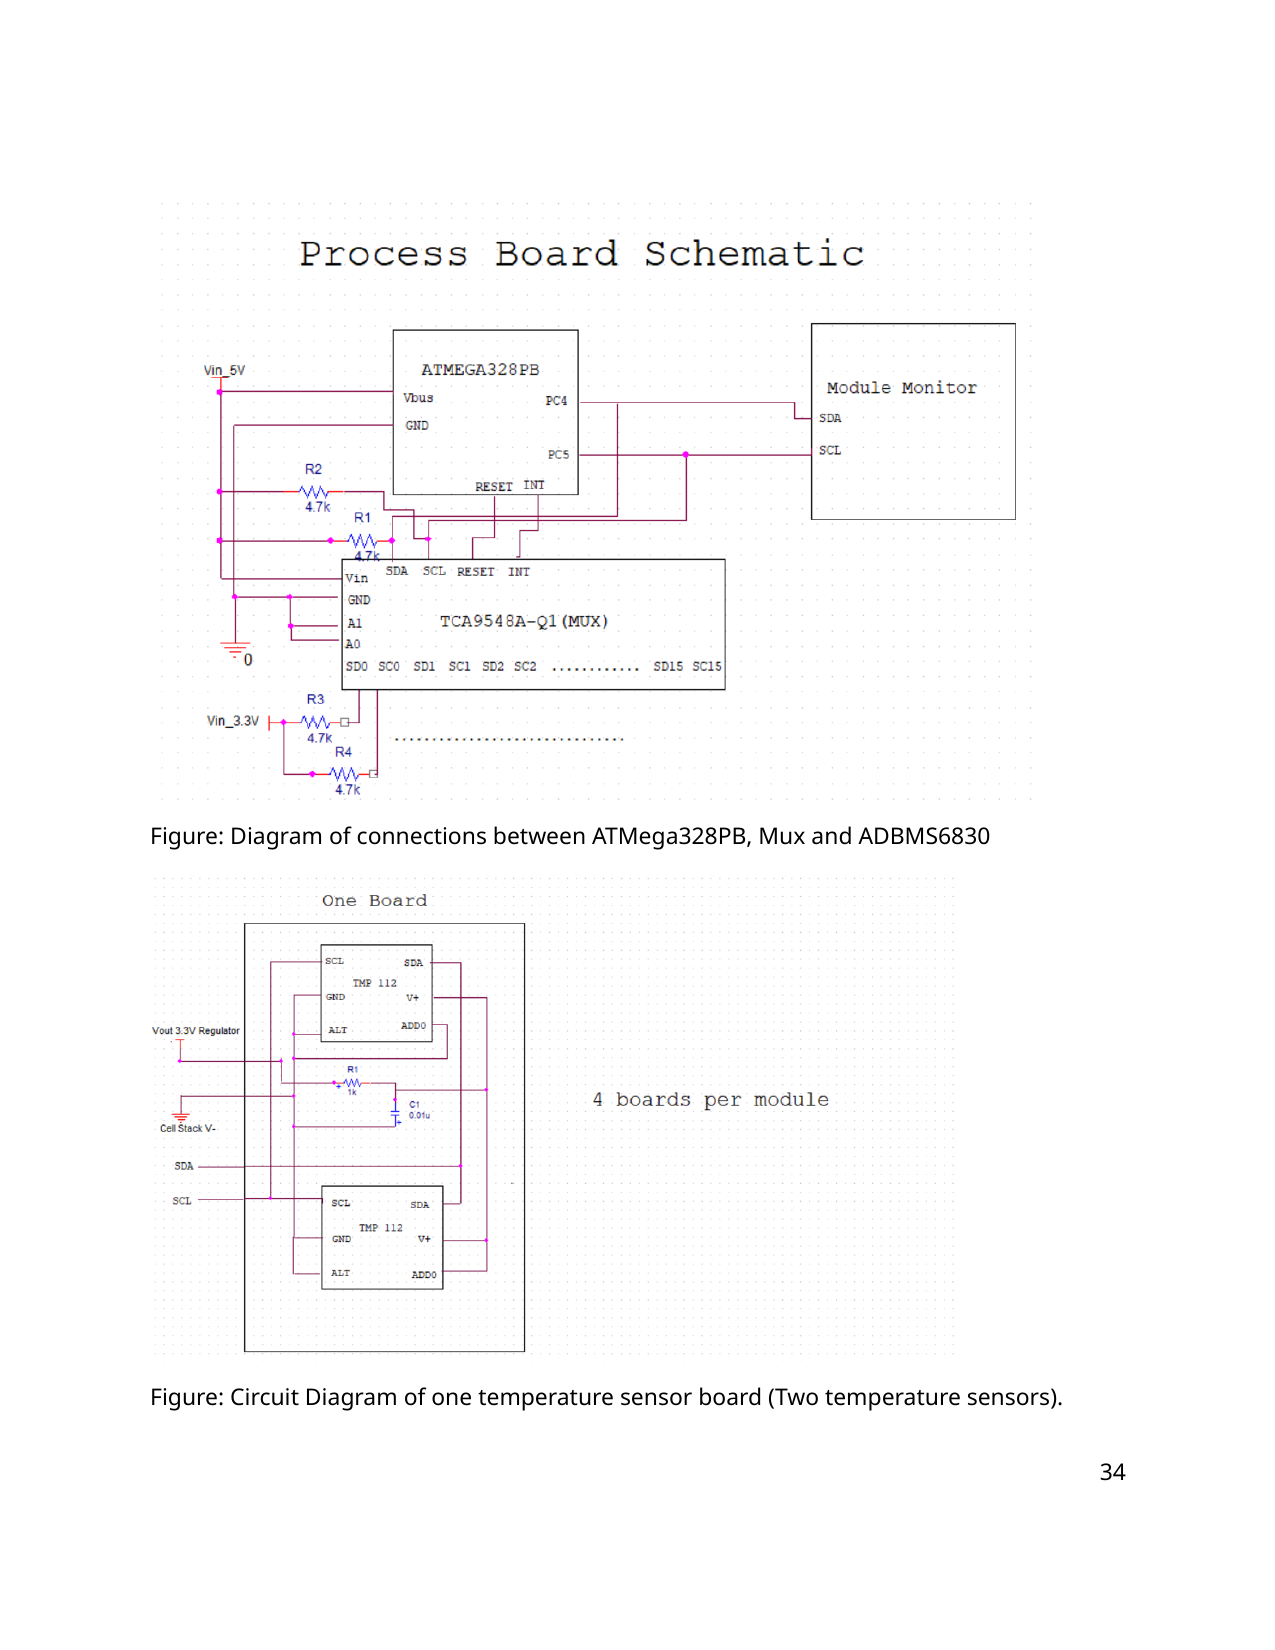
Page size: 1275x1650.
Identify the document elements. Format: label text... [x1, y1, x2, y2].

picture [150, 870, 957, 1362]
text Figure: Circuit Diagram of one temperature sensor board (Two temperature sensors). [150, 1381, 1125, 1412]
text Figure: Diagram of connections between ATMega328PB, Mux and ADBMS6830 [150, 820, 1125, 852]
picture [150, 193, 1039, 802]
